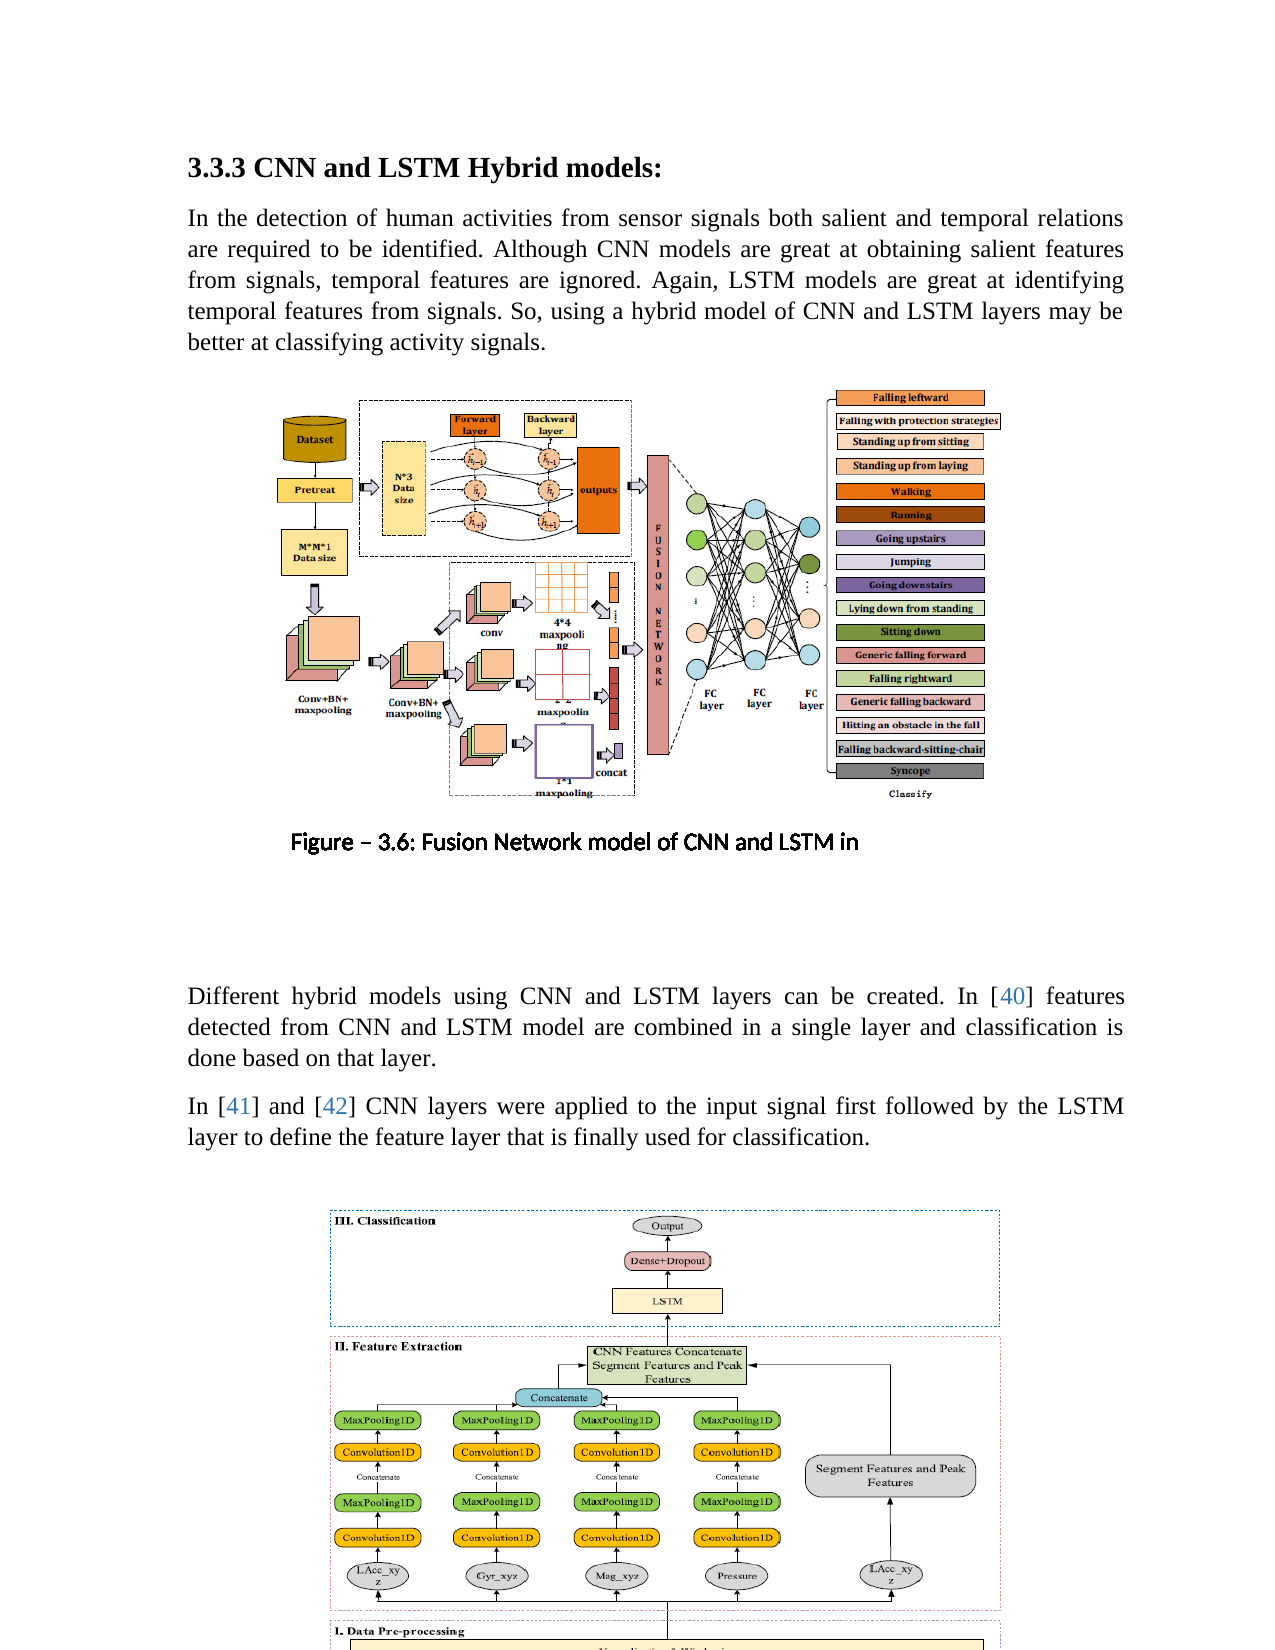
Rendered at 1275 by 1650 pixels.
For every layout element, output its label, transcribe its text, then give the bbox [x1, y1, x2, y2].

picture [268, 363, 1008, 809]
text In the detection of human activities from sensor signals both salient and temporal relations are required to be identified. Although CNN models are great at obtaining salient features from signals, temporal features are ignored. Again, LSTM models are great at identifying temporal features from signals. So, using a hybrid model of CNN and LSTM layers may be better at classifying activity signals. [187, 203, 1125, 356]
text Different hybrid models using CNN and LSTM layers can be created. In [40] features detected from CNN and LSTM model are combined in a single layer and classification is done based on that layer. [187, 981, 1125, 1072]
text In [41] and [42] CNN layers were applied to the input signal first followed by the LSTM layer to define the feature layer that is finally used for classification. [187, 1091, 1125, 1151]
text 3.3.3 CNN and LSTM Hybrid models: [187, 150, 1125, 183]
picture [318, 1205, 1011, 1650]
